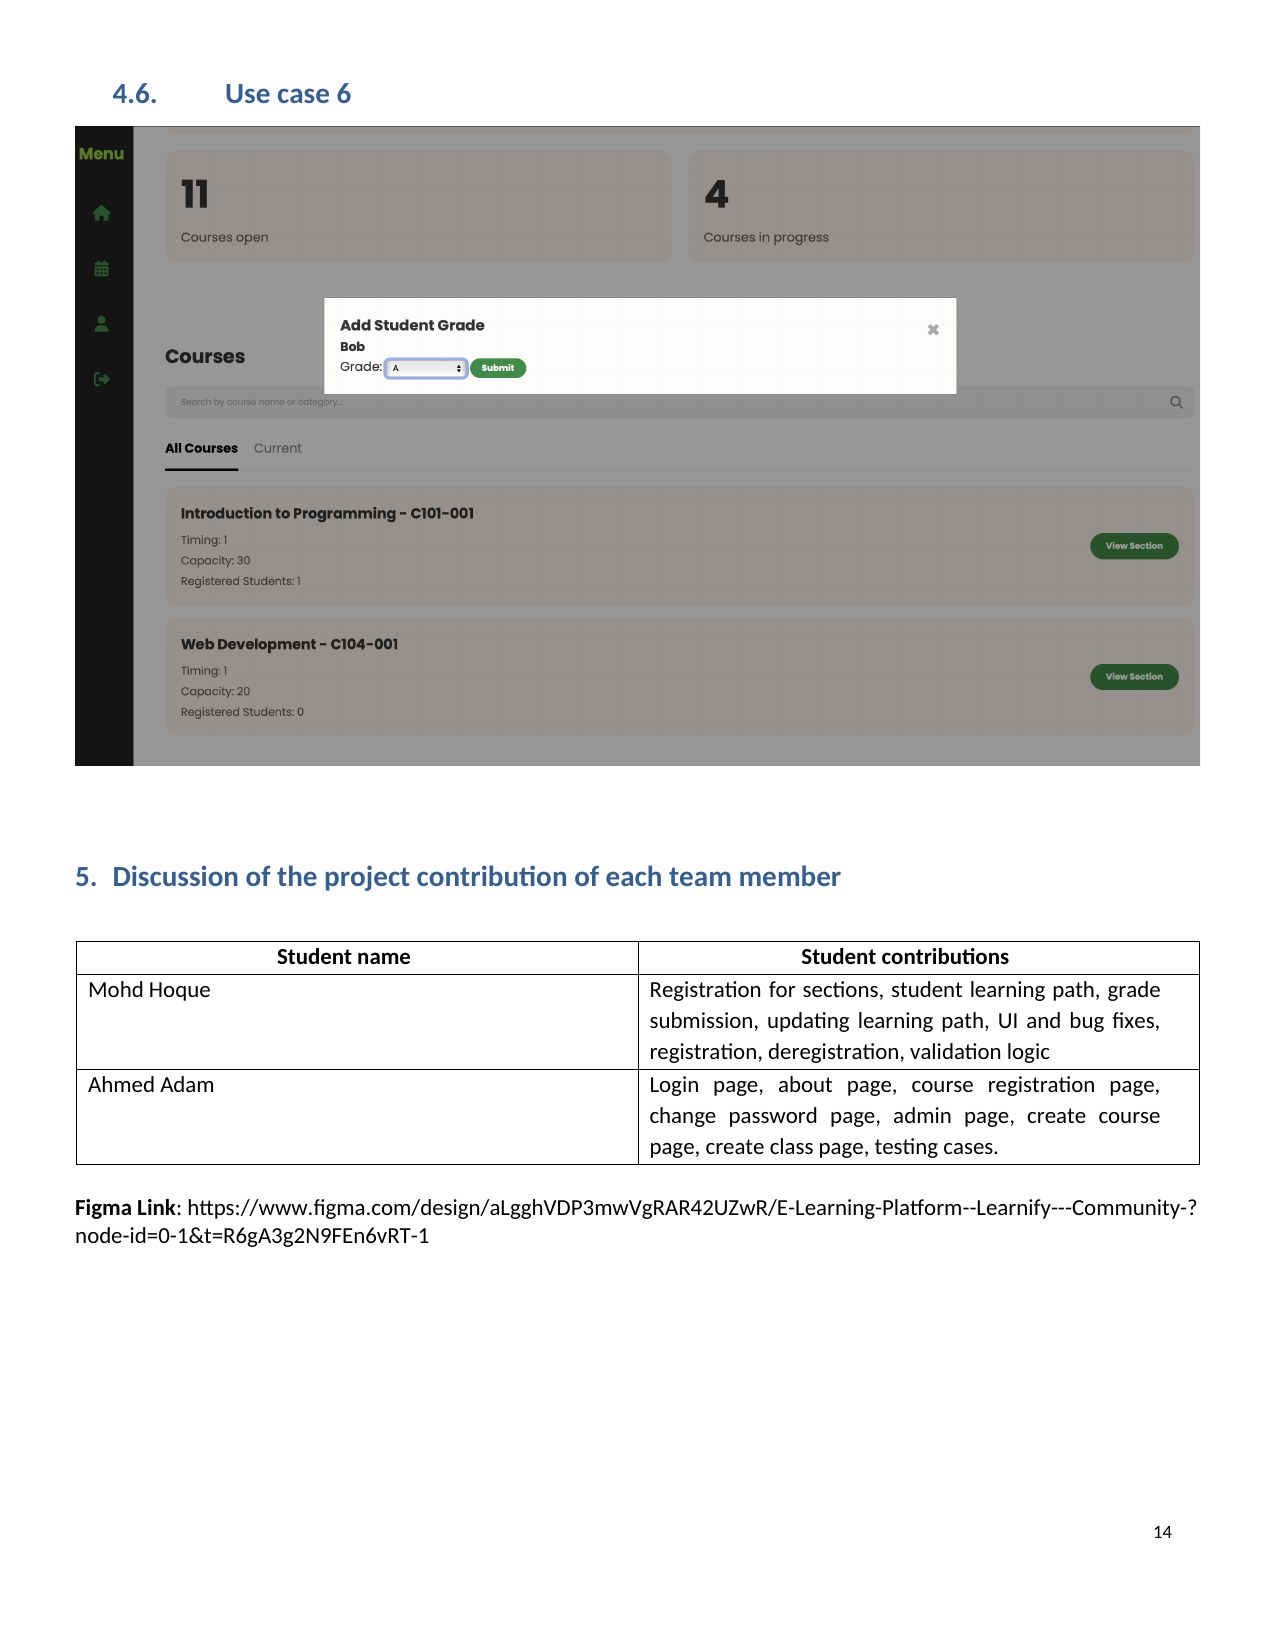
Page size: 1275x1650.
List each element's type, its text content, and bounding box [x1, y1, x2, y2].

table_cell Login page, about page, course registration page, change password page, admin page, create course page, create class page, testing cases. [639, 1070, 1199, 1164]
table_cell Ahmed Adam [77, 1070, 638, 1164]
picture [75, 126, 1200, 766]
text Figma Link: https://www.figma.com/design/aLgghVDP3mwVgRAR42UZwR/E-Learning-Platform--Learnify---Community-?node-id=0-1&t=R6gA3g2N9FEn6vRT-1 [75, 1193, 1200, 1249]
table_header Student name [77, 942, 638, 974]
table_cell Mohd Hoque [77, 975, 638, 1069]
table_header Student contributions [639, 942, 1199, 974]
subtitle Discussion of the project contribution of each team member [75, 858, 1173, 893]
table_cell Registration for sections, student learning path, grade submission, updating learning path, UI and bug fixes, registration, deregistration, validation logic [639, 975, 1199, 1069]
subtitle Use case 6 [112, 75, 1200, 111]
